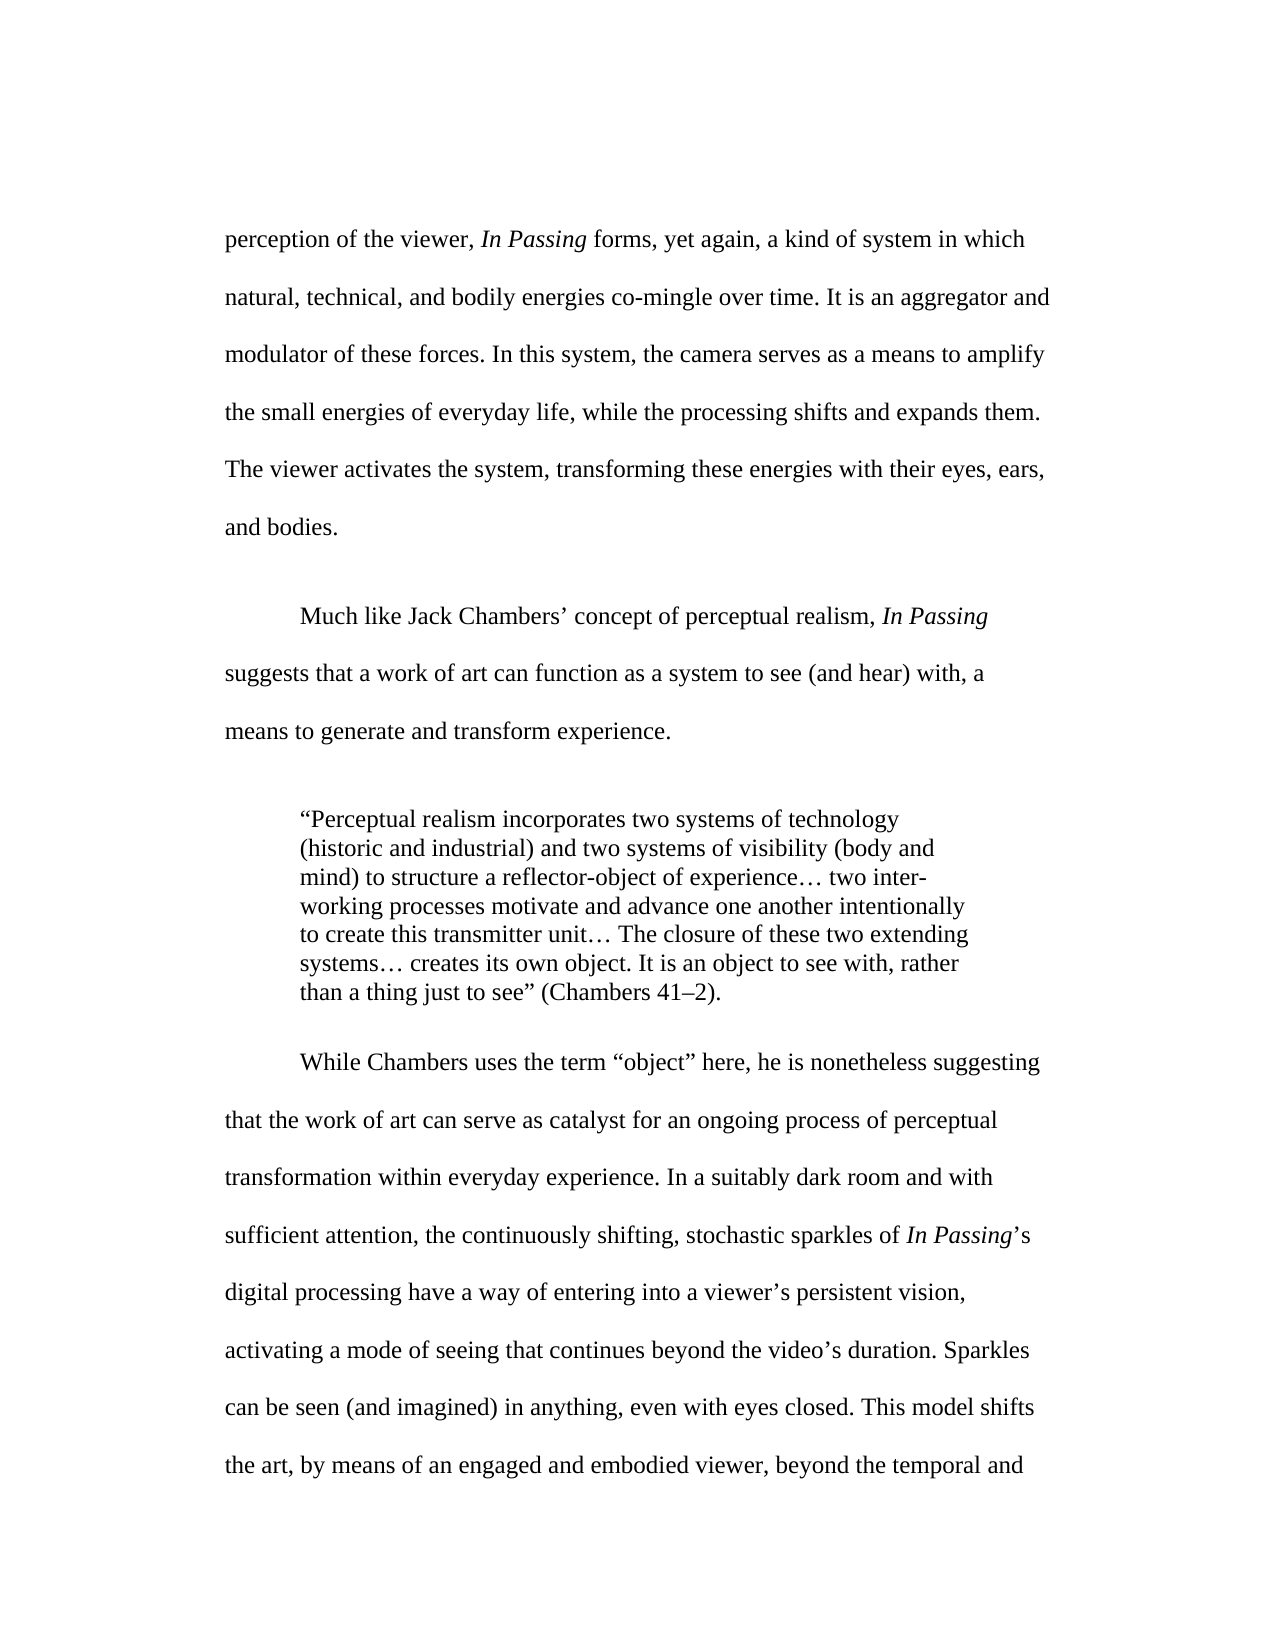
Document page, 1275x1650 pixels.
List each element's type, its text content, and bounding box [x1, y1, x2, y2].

text “Perceptual realism incorporates two systems of technology (historic and industrial) and two systems of visibility (body and mind) to structure a reflector-object of experience… two inter-working processes motivate and advance one another intentionally to create this transmitter unit… The closure of these two extending systems… creates its own object. It is an object to see with, rather than a thing just to see” (Chambers 41–2). [299, 804, 976, 1006]
text Much like Jack Chambers’ concept of perceptual realism, In Passing suggests that a work of art can function as a system to see (and hear) with, a means to generate and transform experience. [224, 601, 1051, 744]
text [224, 224, 1051, 541]
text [224, 1047, 1051, 1479]
